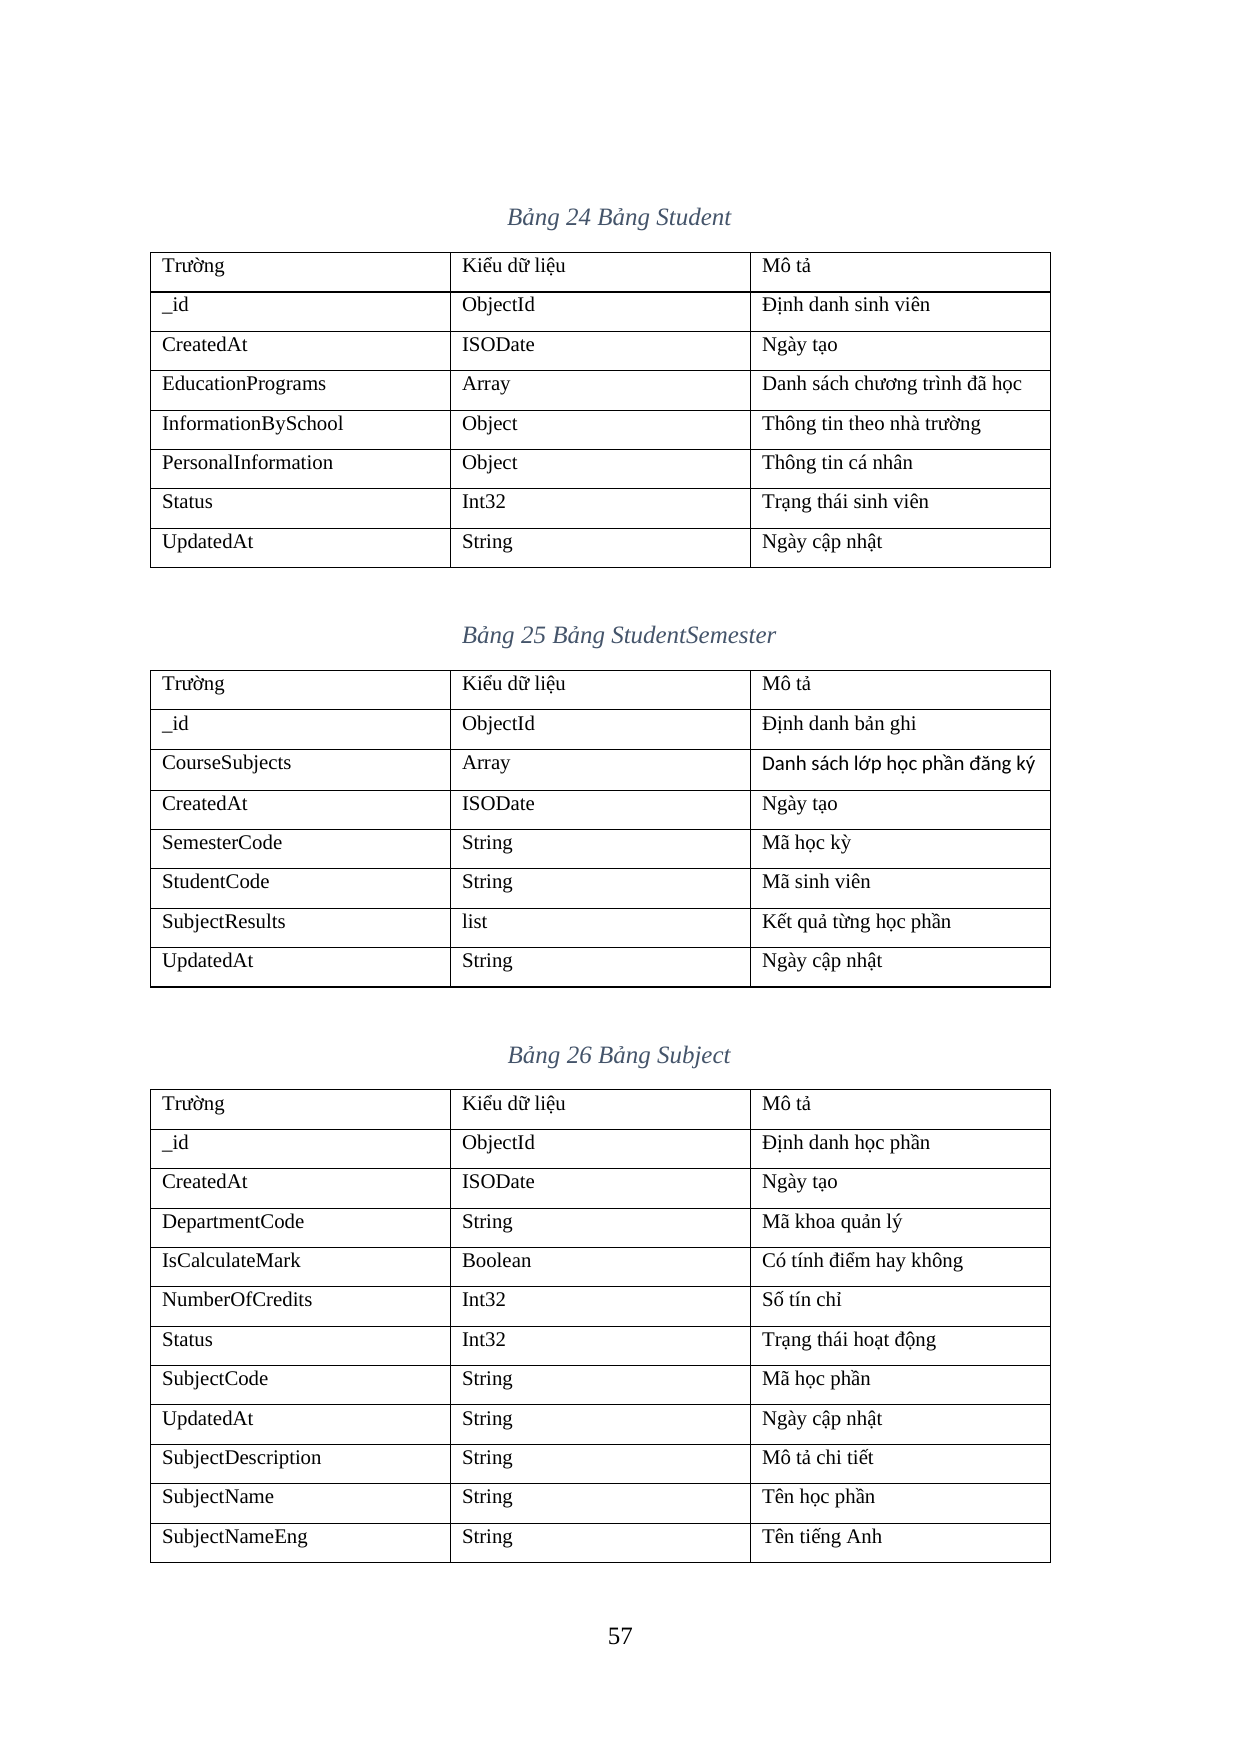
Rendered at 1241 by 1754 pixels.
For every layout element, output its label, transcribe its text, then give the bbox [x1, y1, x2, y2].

table_cell _id [151, 1130, 450, 1168]
table_cell Kết quả từng học phần [751, 909, 1050, 947]
table_cell Danh sách chương trình đã học [751, 371, 1050, 409]
table_cell Boolean [451, 1248, 750, 1286]
table_cell EducationPrograms [151, 371, 450, 409]
table_cell Mô tả chi tiết [751, 1445, 1050, 1483]
table_cell String [451, 1405, 750, 1444]
table_cell Ngày tạo [751, 791, 1050, 829]
table_cell ObjectId [451, 710, 750, 749]
table_header Mô tả [751, 253, 1050, 291]
table_cell SubjectCode [151, 1366, 450, 1404]
table_cell UpdatedAt [151, 1405, 450, 1444]
table_cell CreatedAt [151, 332, 450, 370]
table_cell Object [451, 411, 750, 449]
table_cell String [451, 1445, 750, 1483]
table_header Trường [151, 1090, 450, 1129]
table_header Kiểu dữ liệu [451, 253, 750, 291]
table_cell Định danh học phần [751, 1130, 1050, 1168]
text Bảng 25 Bảng StudentSemester [150, 620, 1090, 649]
table_cell ObjectId [451, 293, 750, 331]
table_cell CreatedAt [151, 1169, 450, 1207]
table_cell String [451, 830, 750, 868]
table_cell Int32 [451, 1287, 750, 1326]
table_cell SubjectResults [151, 909, 450, 947]
table_cell SubjectDescription [151, 1445, 450, 1483]
table_header Mô tả [751, 671, 1050, 709]
table_cell ISODate [451, 791, 750, 829]
table_cell SubjectName [151, 1484, 450, 1522]
table_header Kiểu dữ liệu [451, 1090, 750, 1129]
table_cell _id [151, 710, 450, 749]
text Bảng 26 Bảng Subject [150, 1040, 1090, 1068]
table_cell InformationBySchool [151, 411, 450, 449]
table_cell Ngày tạo [751, 332, 1050, 370]
table_cell Ngày cập nhật [751, 1405, 1050, 1444]
table_cell String [451, 1484, 750, 1522]
table_cell NumberOfCredits [151, 1287, 450, 1326]
table_cell String [451, 1366, 750, 1404]
table_cell Mã học phần [751, 1366, 1050, 1404]
table_cell Array [451, 371, 750, 409]
table_cell Ngày cập nhật [751, 948, 1050, 986]
table_cell SemesterCode [151, 830, 450, 868]
table_cell SubjectNameEng [151, 1524, 450, 1562]
table_cell Int32 [451, 1327, 750, 1365]
table_cell list [451, 909, 750, 947]
table_cell Mã sinh viên [751, 869, 1050, 908]
table_cell CreatedAt [151, 791, 450, 829]
table_cell String [451, 1524, 750, 1562]
table_header Trường [151, 671, 450, 709]
table_cell Mã khoa quản lý [751, 1209, 1050, 1247]
table_cell String [451, 948, 750, 986]
table_cell Thông tin theo nhà trường [751, 411, 1050, 449]
table_cell Số tín chỉ [751, 1287, 1050, 1326]
table_cell Tên học phần [751, 1484, 1050, 1522]
table_cell UpdatedAt [151, 529, 450, 567]
table_cell Danh sách lớp học phần đăng ký [751, 750, 1050, 789]
table_cell Mã học kỳ [751, 830, 1050, 868]
table_cell UpdatedAt [151, 948, 450, 986]
table_cell Trạng thái sinh viên [751, 489, 1050, 528]
table_cell Ngày tạo [751, 1169, 1050, 1207]
text Bảng 24 Bảng Student [150, 202, 1090, 231]
table_cell Có tính điểm hay không [751, 1248, 1050, 1286]
table_cell _id [151, 293, 450, 331]
table_header Kiểu dữ liệu [451, 671, 750, 709]
table_cell Trạng thái hoạt động [751, 1327, 1050, 1365]
table_cell Tên tiếng Anh [751, 1524, 1050, 1562]
table_cell IsCalculateMark [151, 1248, 450, 1286]
table_cell CourseSubjects [151, 750, 450, 789]
table_header Mô tả [751, 1090, 1050, 1129]
table_cell ISODate [451, 332, 750, 370]
table_cell Status [151, 1327, 450, 1365]
table_cell PersonalInformation [151, 450, 450, 488]
table_cell String [451, 869, 750, 908]
table_cell Định danh bản ghi [751, 710, 1050, 749]
table_cell ObjectId [451, 1130, 750, 1168]
table_cell Object [451, 450, 750, 488]
table_header Trường [151, 253, 450, 291]
table_cell Int32 [451, 489, 750, 528]
table_cell String [451, 529, 750, 567]
table_cell Status [151, 489, 450, 528]
table_cell Ngày cập nhật [751, 529, 1050, 567]
table_cell DepartmentCode [151, 1209, 450, 1247]
table_cell String [451, 1209, 750, 1247]
table_cell Array [451, 750, 750, 789]
table_cell Định danh sinh viên [751, 293, 1050, 331]
table_cell Thông tin cá nhân [751, 450, 1050, 488]
table_cell ISODate [451, 1169, 750, 1207]
table_cell StudentCode [151, 869, 450, 908]
